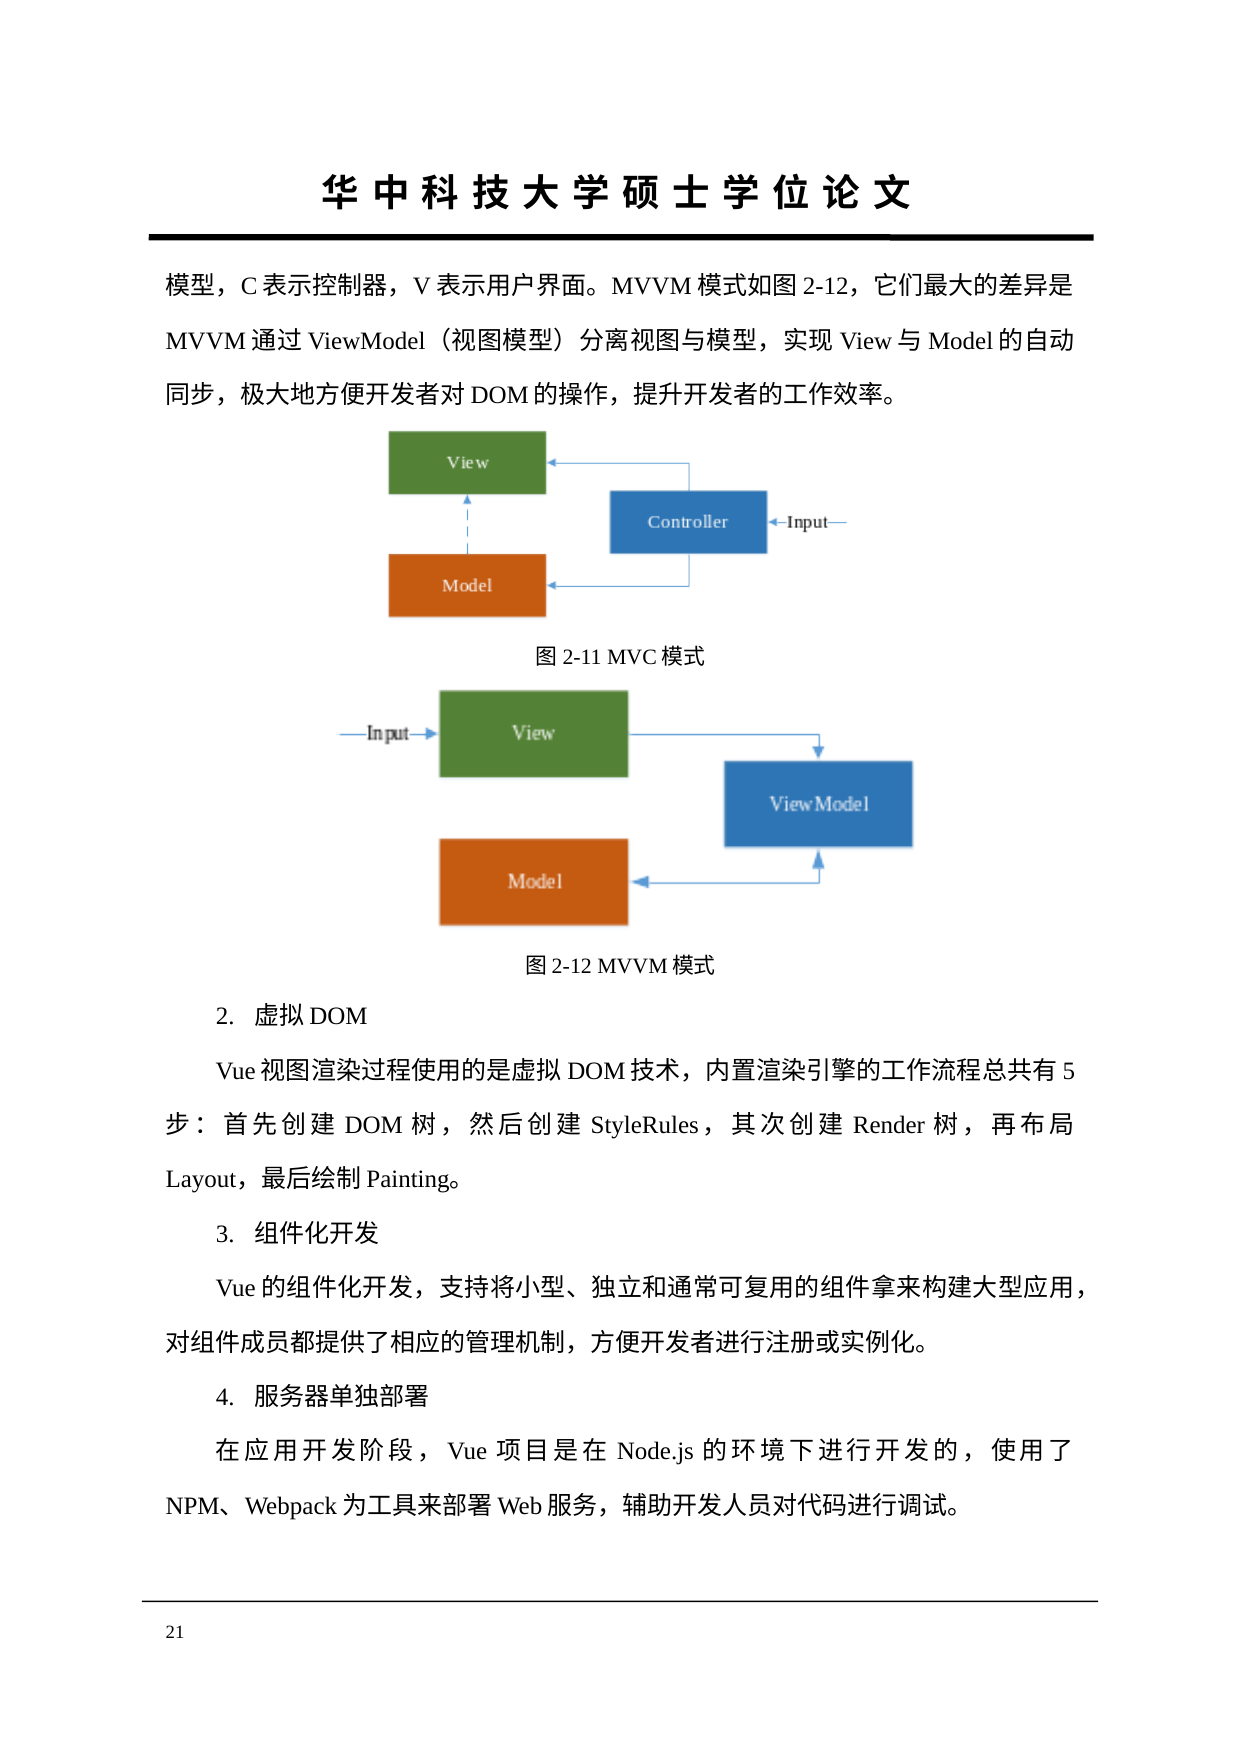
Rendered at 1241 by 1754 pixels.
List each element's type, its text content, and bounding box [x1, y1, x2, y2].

list 虚拟DOM [216, 996, 1075, 1032]
list 服务器单独部署 [216, 1376, 1075, 1413]
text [165, 266, 1075, 411]
text 在应用开发阶段，Vue项目是在Node.js的环境下进行开发的，使用了NPM、Webpack为工具来部署Web服务，辅助开发人员对代码进行调试。 [165, 1431, 1075, 1521]
list 组件化开发 [216, 1213, 1075, 1249]
text Vue视图渲染过程使用的是虚拟DOM技术，内置渲染引擎的工作流程总共有5步：首先创建DOM树，然后创建StyleRules，其次创建Render树，再布局Layout，最后绘制Painting。 [165, 1050, 1075, 1195]
text Vue的组件化开发，支持将小型、独立和通常可复用的组件拿来构建大型应用，对组件成员都提供了相应的管理机制，方便开发者进行注册或实例化。 [165, 1268, 1075, 1358]
